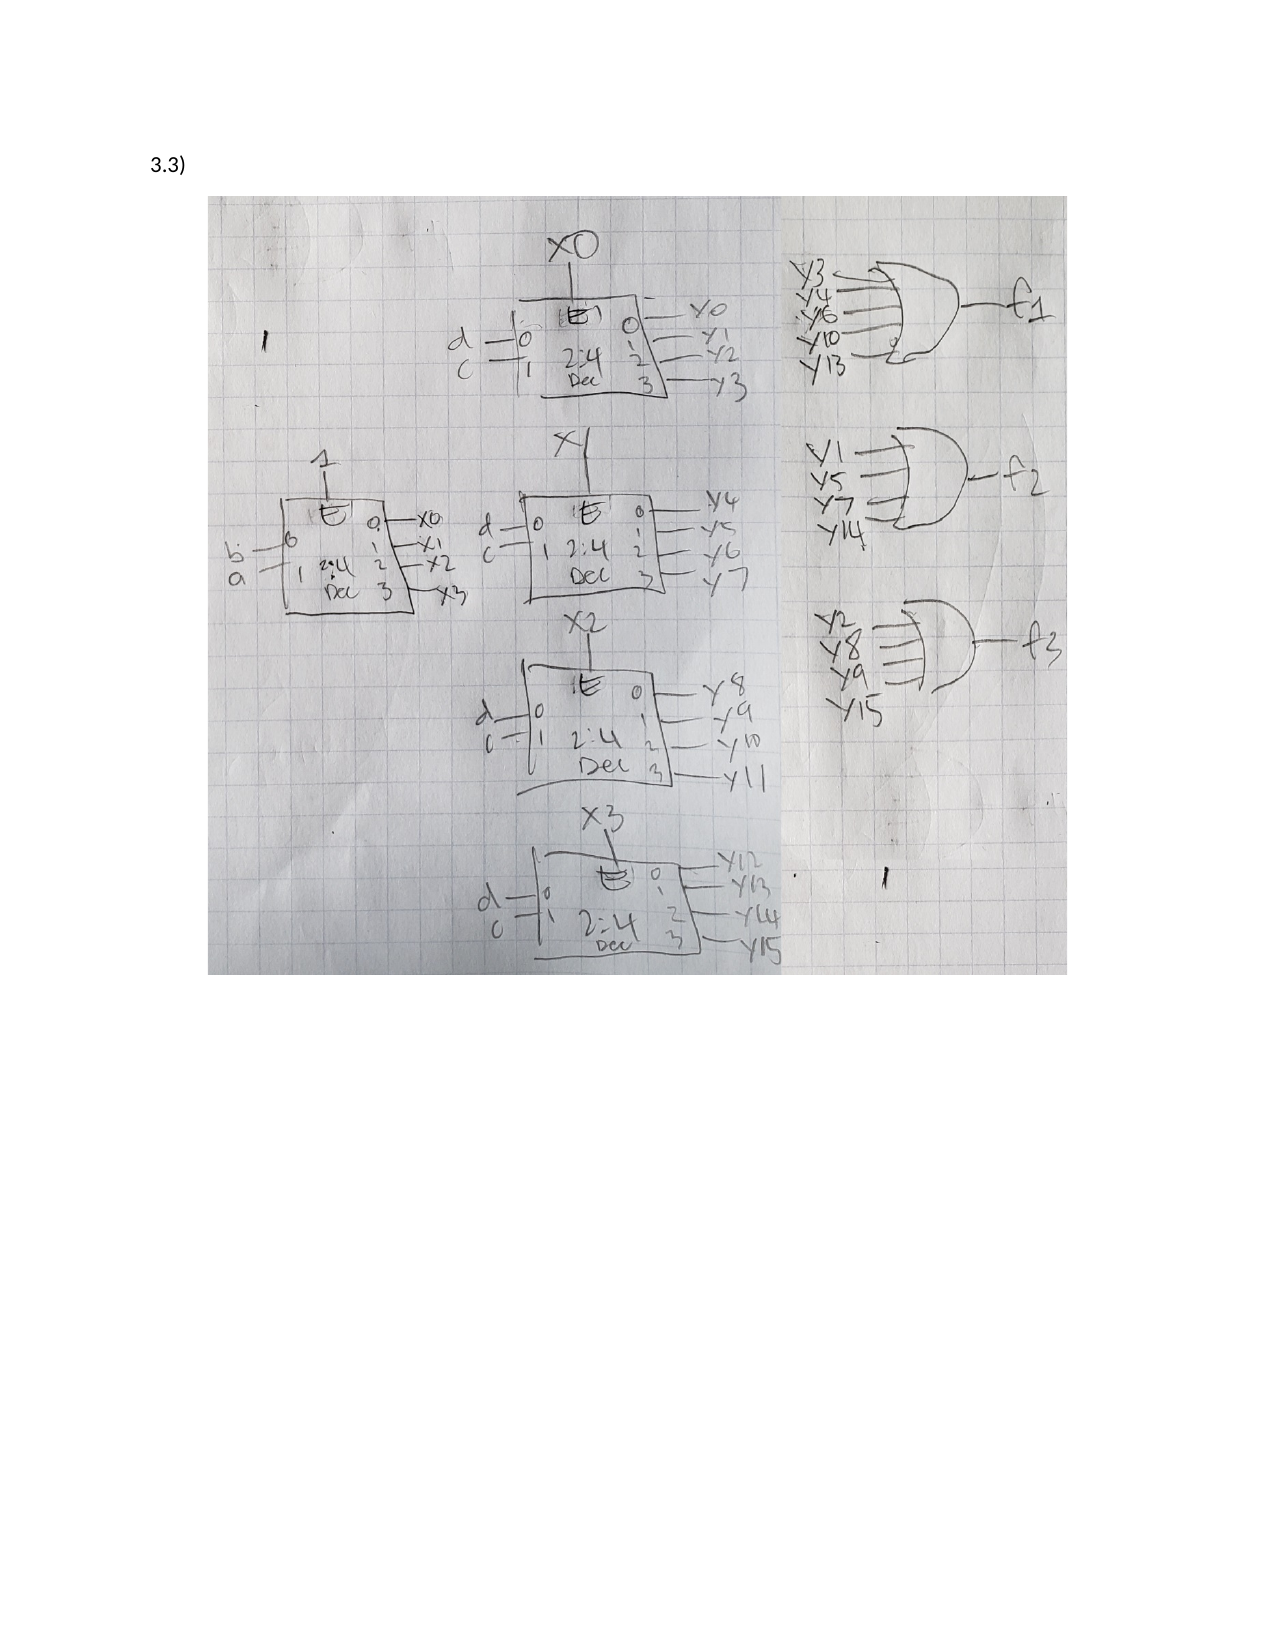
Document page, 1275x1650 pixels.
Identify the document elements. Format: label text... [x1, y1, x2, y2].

picture [207, 196, 1068, 975]
text 3.3) [150, 150, 1125, 178]
